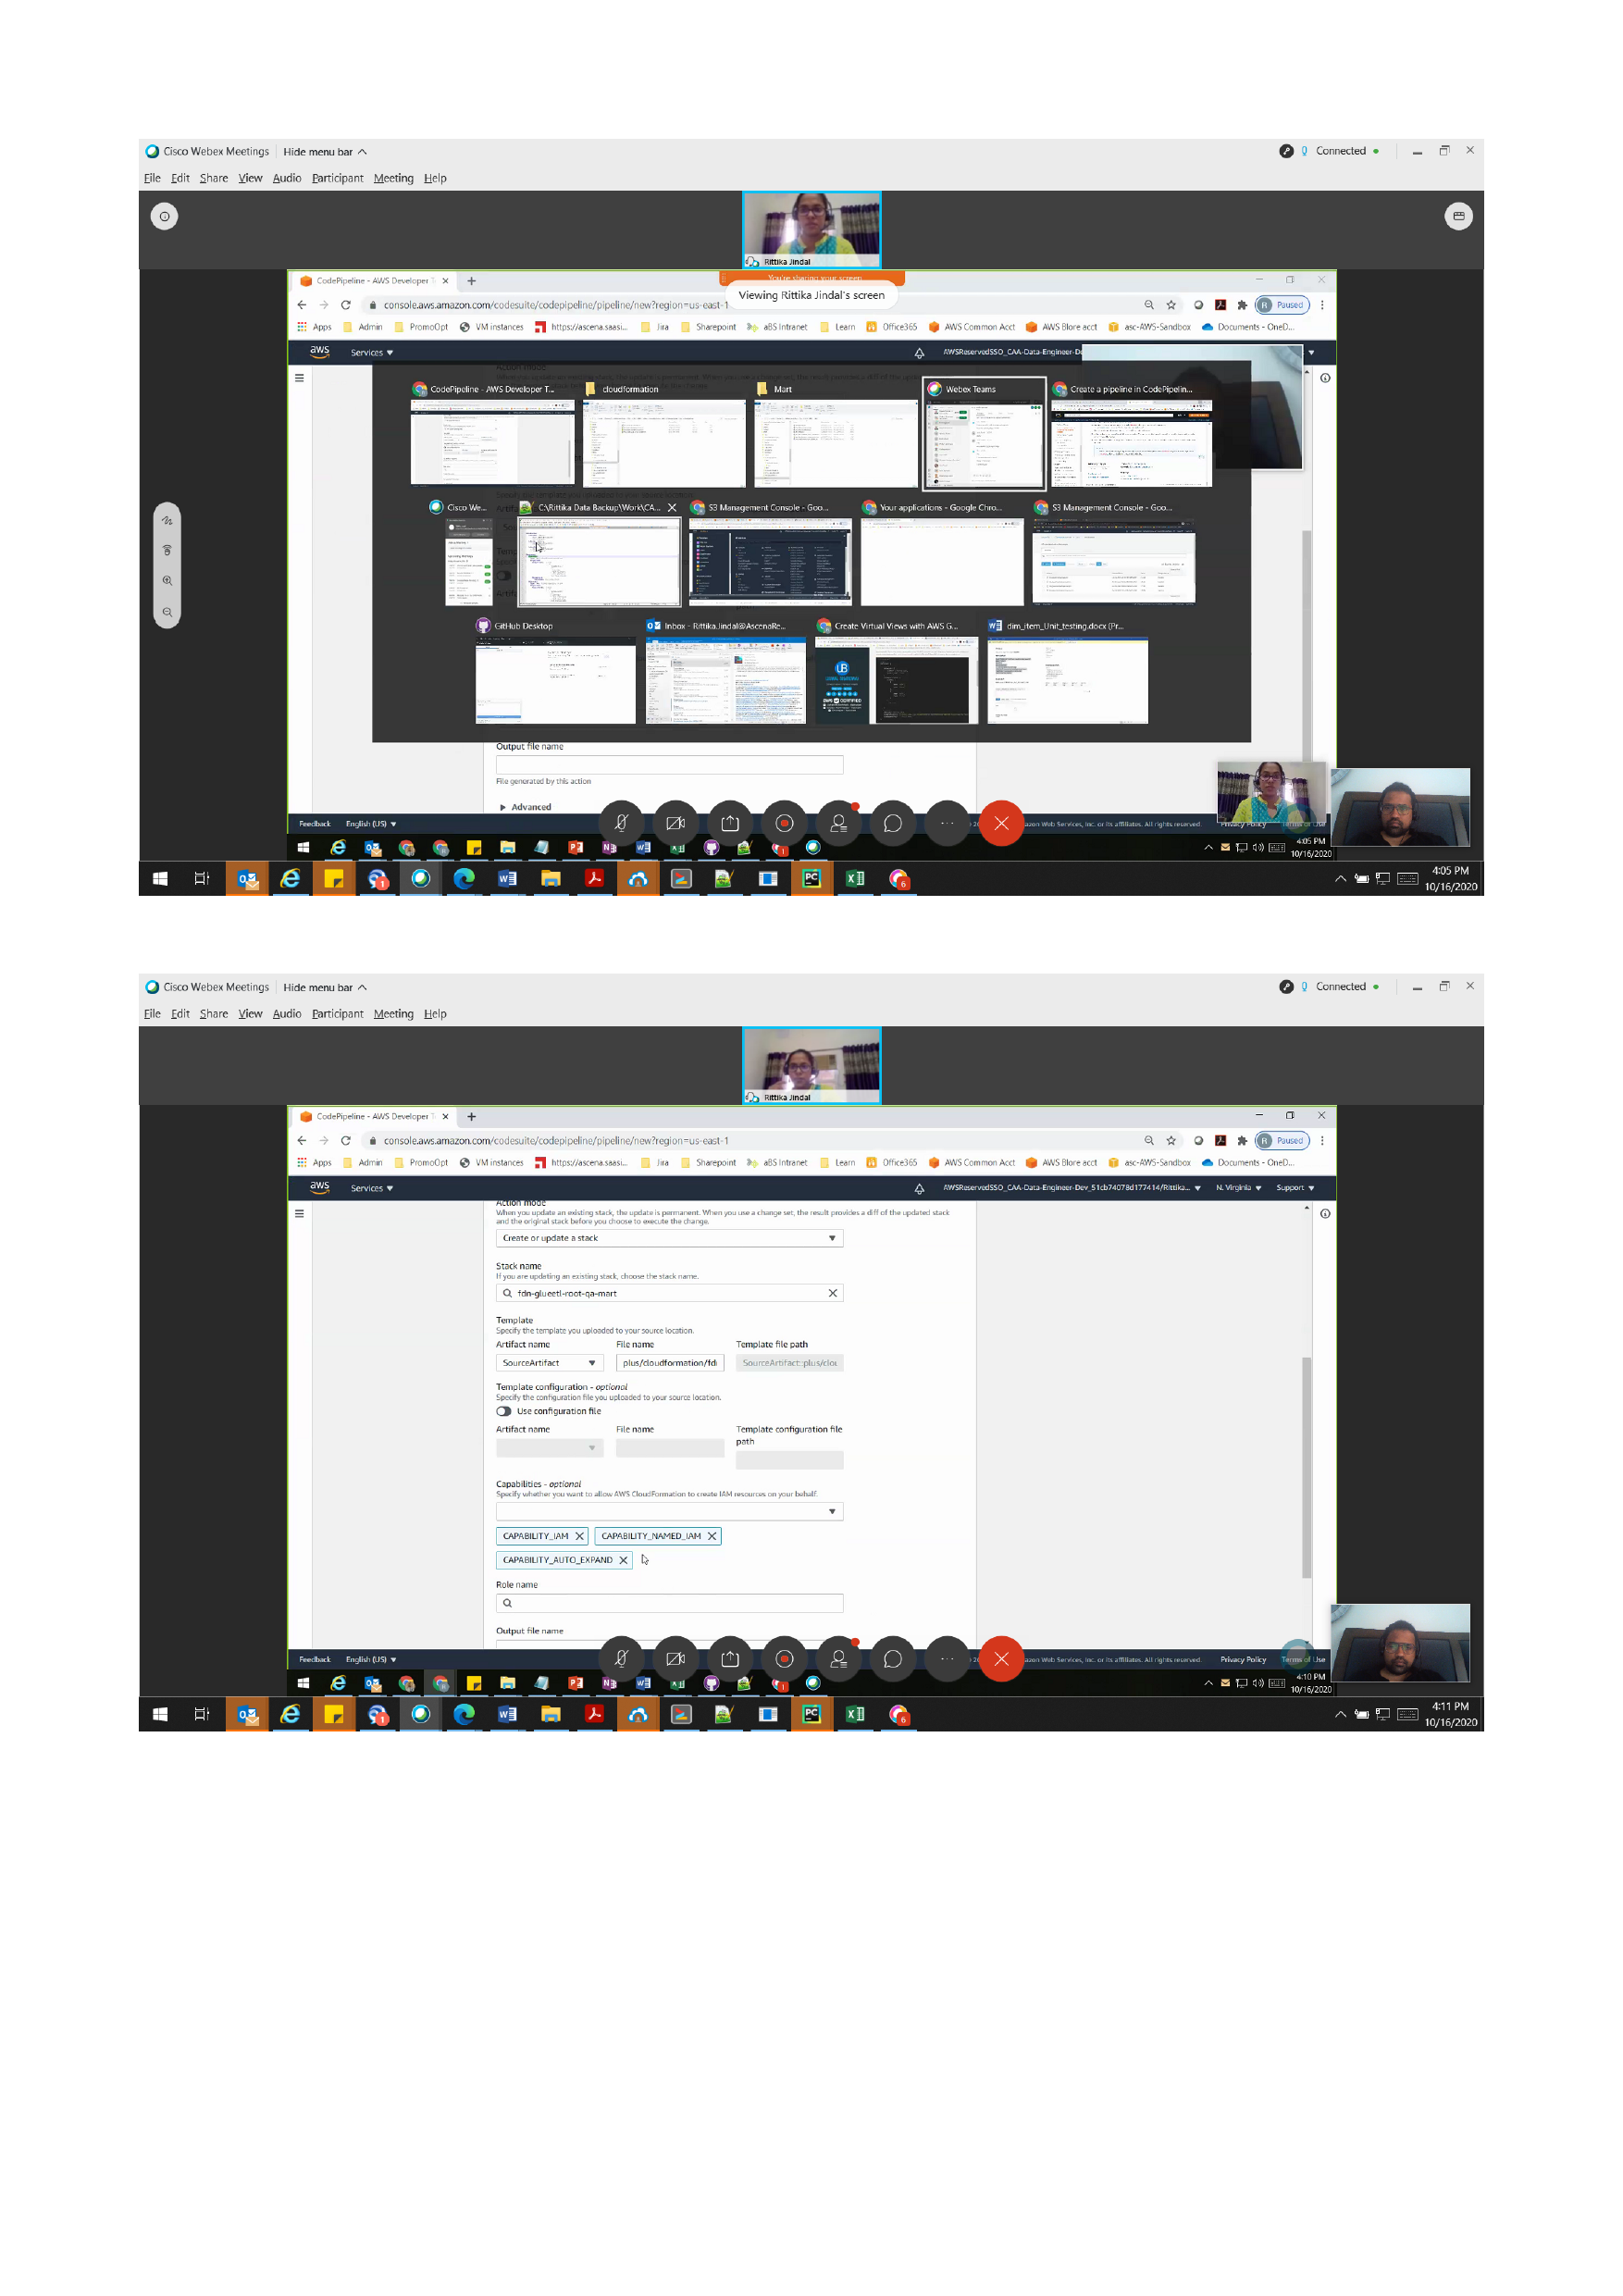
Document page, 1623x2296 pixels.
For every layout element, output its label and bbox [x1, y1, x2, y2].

picture [139, 974, 1484, 1731]
picture [139, 139, 1484, 896]
